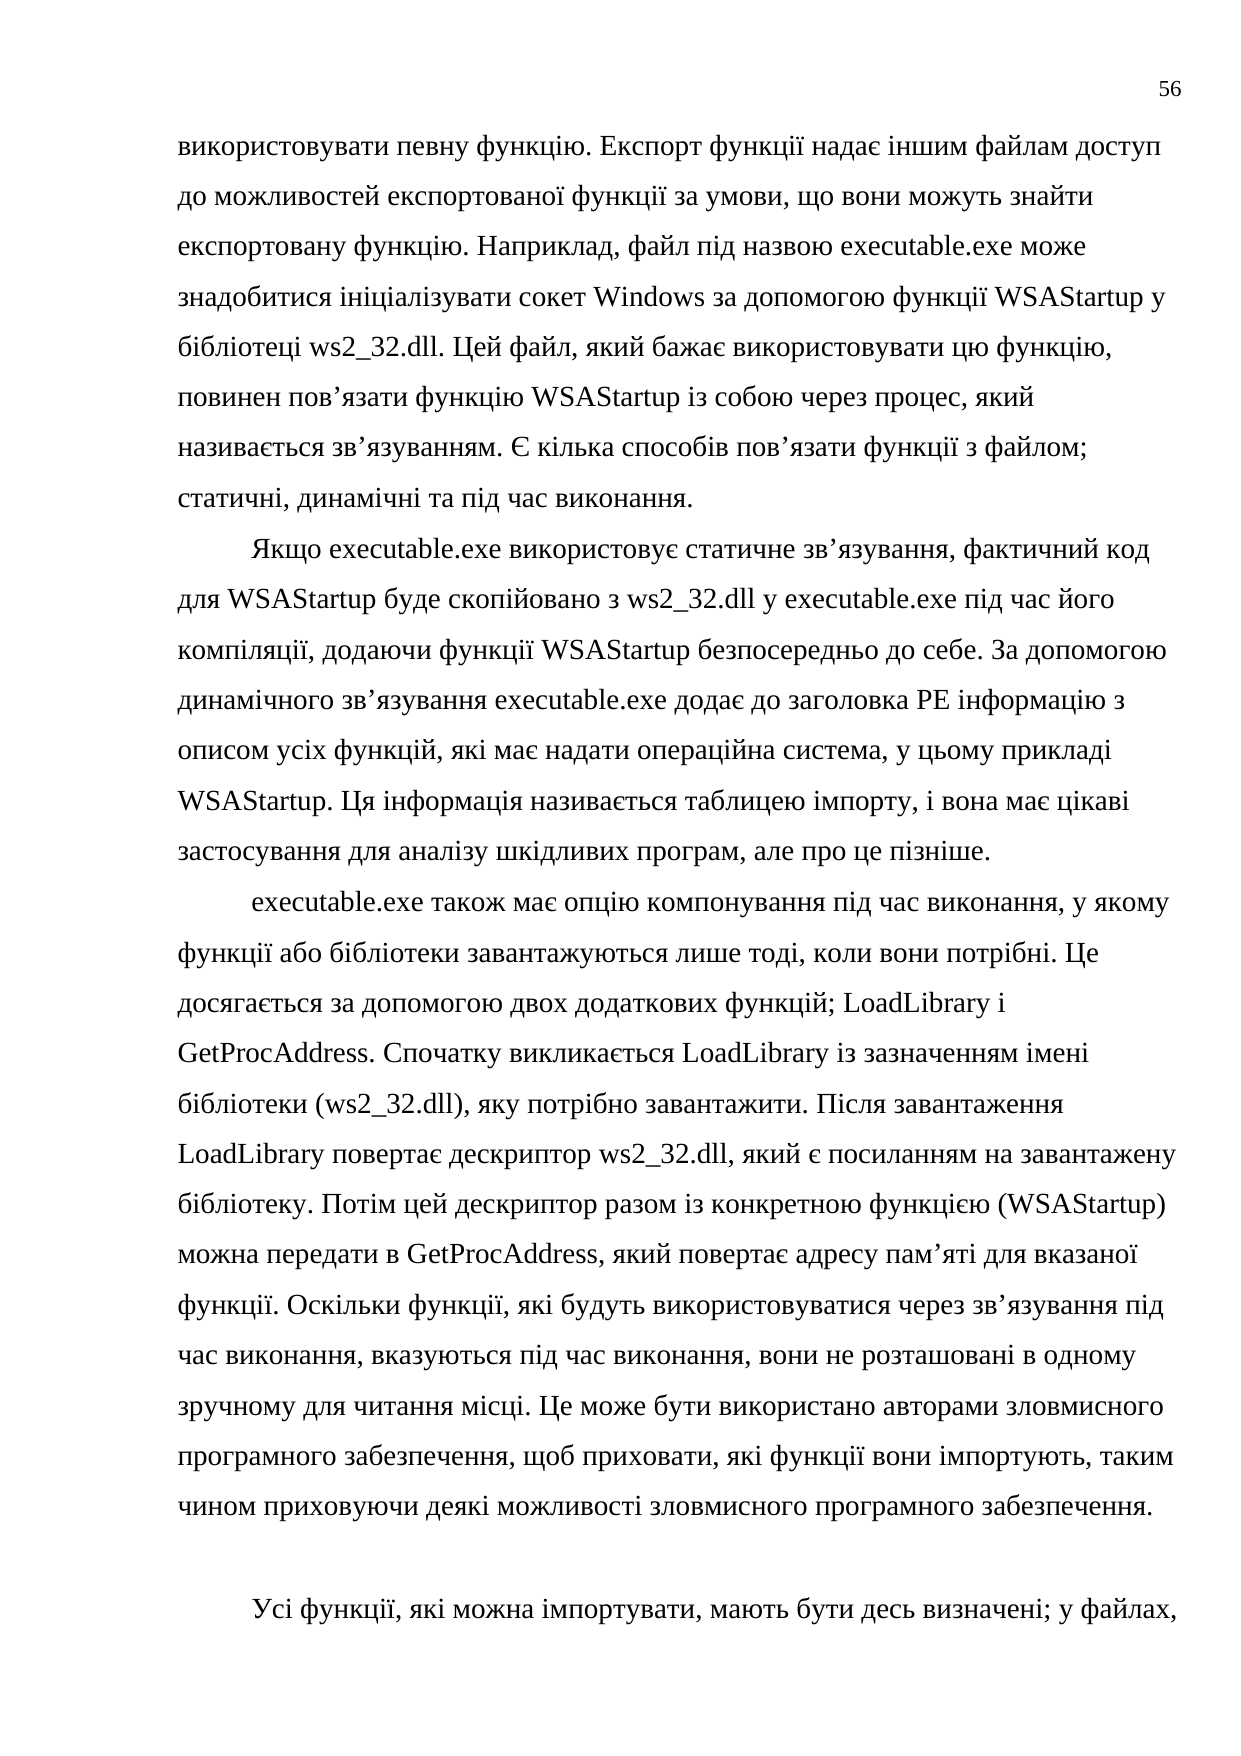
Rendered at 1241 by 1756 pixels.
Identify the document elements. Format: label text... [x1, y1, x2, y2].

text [177, 1591, 1181, 1624]
text executable.exe також має опцію компонування під час виконання, у якому функції або бібліотеки завантажуються лише тоді, коли вони потрібні. Це досягається за допомогою двох додаткових функцій; LoadLibrary і GetProcAddress. Спочатку викликається LoadLibrary із зазначенням імені бібліотеки (ws2_32.dll), яку потрібно завантажити. Після завантаження LoadLibrary повертає дескриптор ws2_32.dll, який є посиланням на завантажену бібліотеку. Потім цей дескриптор разом із конкретною функцією (WSAStartup) можна передати в GetProcAddress, який повертає адресу пам’яті для вказаної функції. Оскільки функції, які будуть використовуватися через зв’язування під час виконання, вказуються під час виконання, вони не розташовані в одному зручному для читання місці. Це може бути використано авторами зловмисного програмного забезпечення, щоб приховати, які функції вони імпортують, таким чином приховуючи деякі можливості зловмисного програмного забезпечення. [177, 884, 1181, 1522]
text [177, 128, 1181, 513]
text Якщо executable.exe використовує статичне зв’язування, фактичний код для WSAStartup буде скопійовано з ws2_32.dll у executable.exe під час його компіляції, додаючи функції WSAStartup безпосередньо до себе. За допомогою динамічного зв’язування executable.exe додає до заголовка PE інформацію з описом усіх функцій, які має надати операційна система, у цьому прикладі WSAStartup. Ця інформація називається таблицею імпорту, і вона має цікаві застосування для аналізу шкідливих програм, але про це пізніше. [177, 531, 1181, 867]
